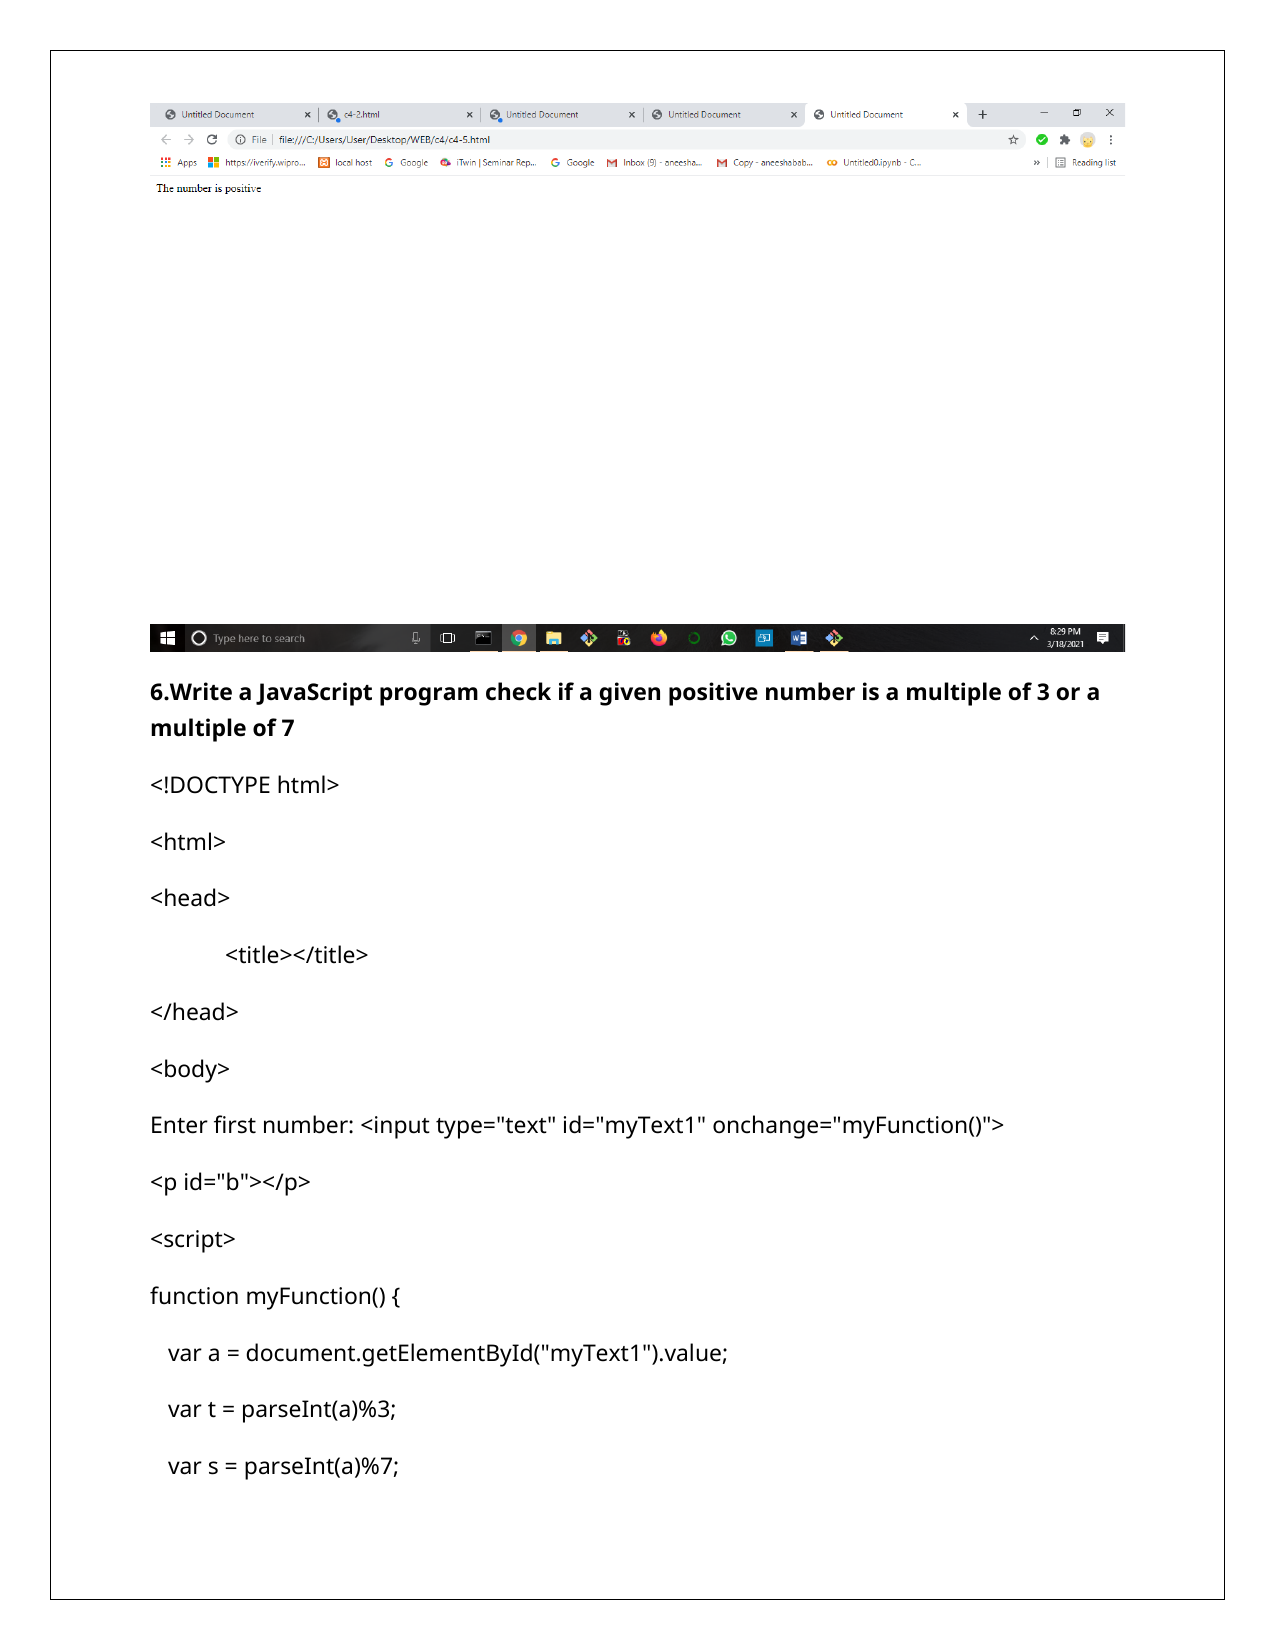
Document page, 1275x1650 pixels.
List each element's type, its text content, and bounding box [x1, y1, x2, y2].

text <title></title> [150, 939, 1125, 970]
text <head> [150, 882, 1125, 914]
text <!DOCTYPE html> [150, 769, 1125, 800]
text <script> [150, 1223, 1125, 1254]
text var t = parseInt(a)%3; [150, 1393, 1125, 1424]
picture [150, 103, 1125, 652]
text var s = parseInt(a)%7; [150, 1450, 1125, 1481]
text <html> [150, 826, 1125, 857]
text function myFunction() { [150, 1280, 1125, 1311]
text <body> [150, 1053, 1125, 1084]
text 6.Write a JavaScript program check if a given positive number is a multiple of 3 or a multiple of 7 [150, 676, 1125, 743]
text <p id="b"></p> [150, 1166, 1125, 1197]
text </head> [150, 996, 1125, 1027]
text var a = document.getElementById("myText1").value; [150, 1337, 1125, 1368]
text Enter first number: <input type="text" id="myText1" onchange="myFunction()"> [150, 1109, 1125, 1141]
